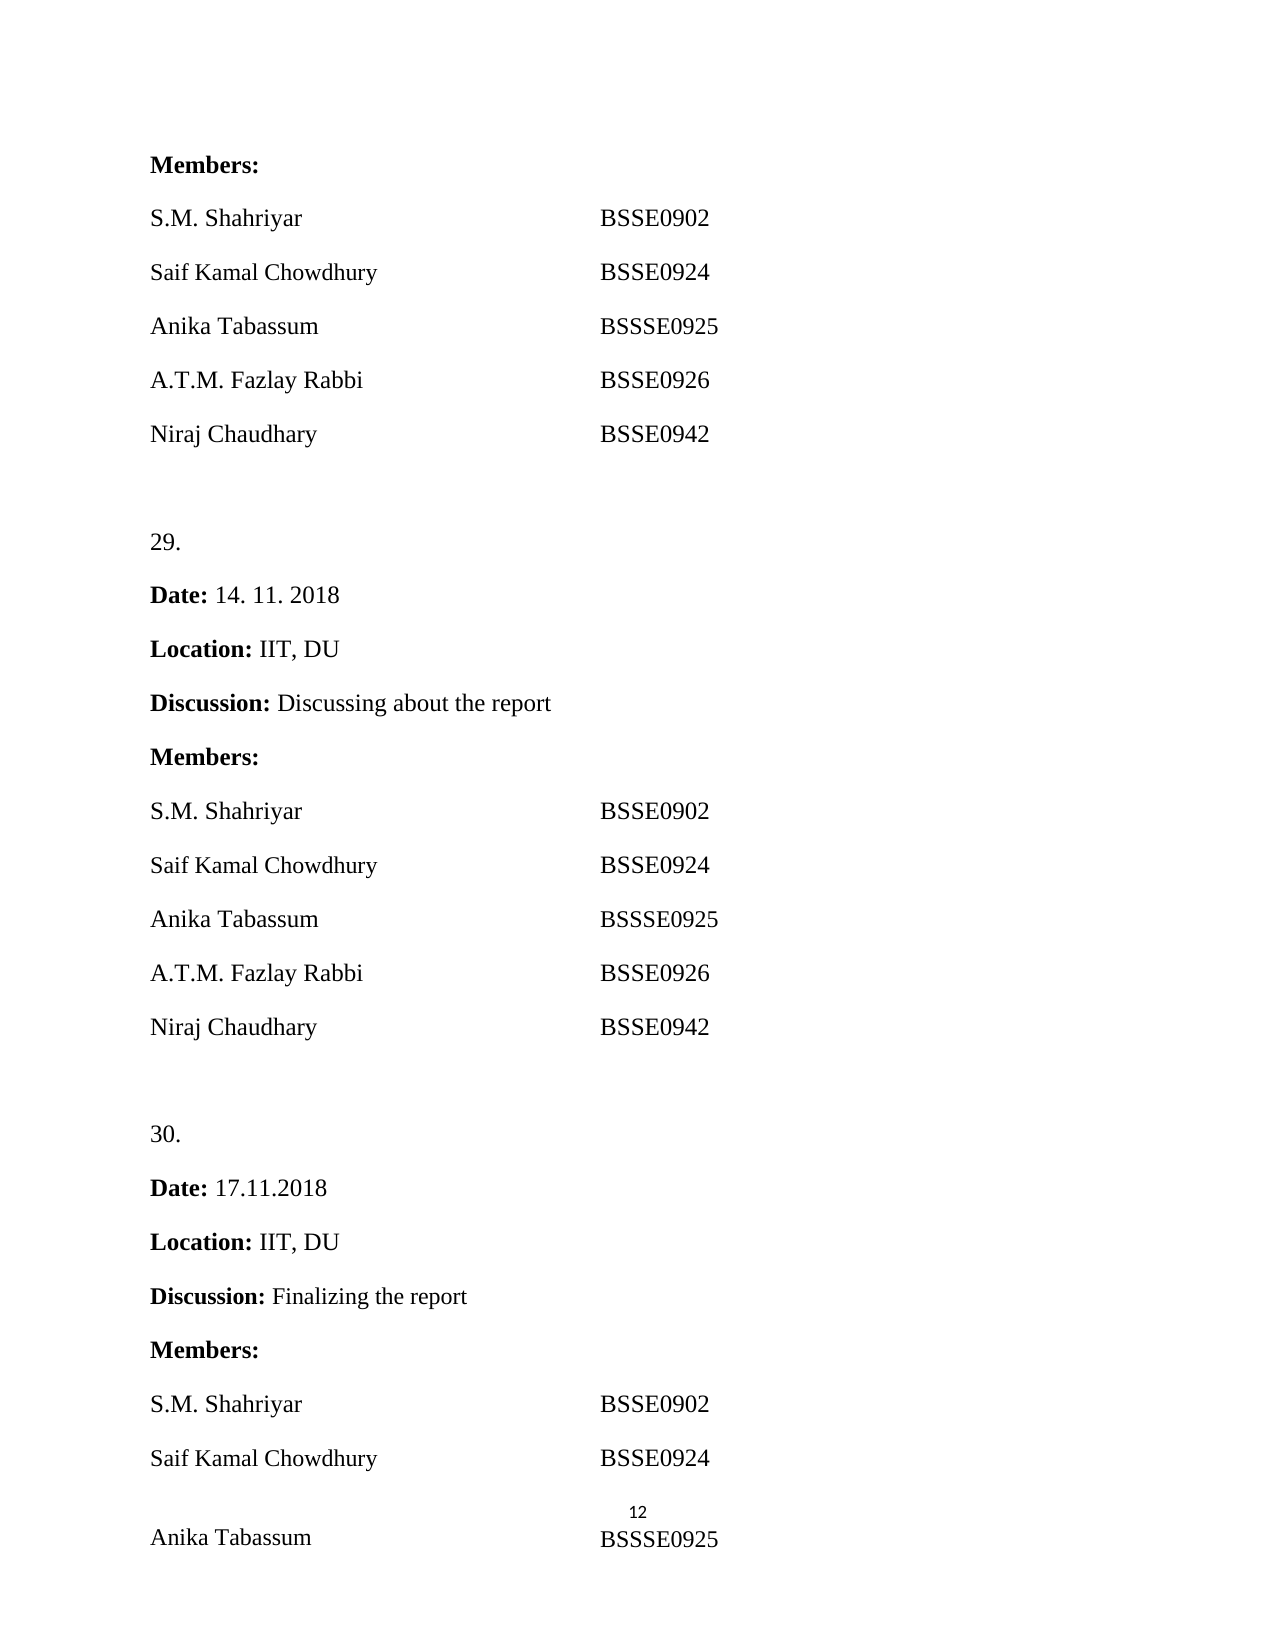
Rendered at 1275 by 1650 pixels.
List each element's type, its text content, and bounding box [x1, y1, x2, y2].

text Saif Kamal Chowdhury [150, 1444, 525, 1472]
text BSSE0924 [600, 257, 1125, 286]
text Anika Tabassum [150, 311, 525, 340]
text S.M. Shahriyar [150, 1389, 525, 1418]
text BSSE0924 [600, 850, 1125, 878]
text Saif Kamal Chowdhury [150, 258, 525, 286]
text BSSE0902 [600, 796, 1125, 825]
text BSSE0926 [600, 365, 1125, 393]
text Members: [150, 1336, 1125, 1364]
text Members: [150, 742, 1125, 771]
text BSSSE0925 [600, 1525, 1125, 1552]
text 29. [150, 527, 1125, 555]
text Niraj Chaudhary [150, 1012, 525, 1040]
text Discussion: Discussing about the report [150, 688, 1125, 717]
text Anika Tabassum [150, 1523, 525, 1551]
text BSSE0902 [600, 1389, 1125, 1418]
text Date: 14. 11. 2018 [150, 581, 1125, 609]
text BSSE0924 [600, 1443, 1125, 1472]
text Saif Kamal Chowdhury [150, 851, 525, 879]
text BSSE0942 [600, 419, 1125, 447]
text Members: [150, 150, 1125, 178]
text Anika Tabassum [150, 904, 525, 933]
text 30. [150, 1119, 1125, 1148]
text 12 [150, 1500, 1125, 1523]
text Location: IIT, DU [150, 1227, 1125, 1256]
text A.T.M. Fazlay Rabbi [150, 365, 525, 393]
text S.M. Shahriyar [150, 203, 525, 232]
text BSSE0942 [600, 1012, 1125, 1040]
text BSSE0902 [600, 203, 1125, 232]
text Location: IIT, DU [150, 634, 1125, 663]
text Date: 17.11.2018 [150, 1173, 1125, 1202]
text A.T.M. Fazlay Rabbi [150, 958, 525, 987]
text Discussion: Finalizing the report [150, 1282, 1125, 1310]
text BSSSE0925 [600, 312, 1125, 340]
text BSSE0926 [600, 958, 1125, 987]
text S.M. Shahriyar [150, 796, 525, 825]
text Niraj Chaudhary [150, 419, 525, 447]
text BSSSE0925 [600, 905, 1125, 933]
